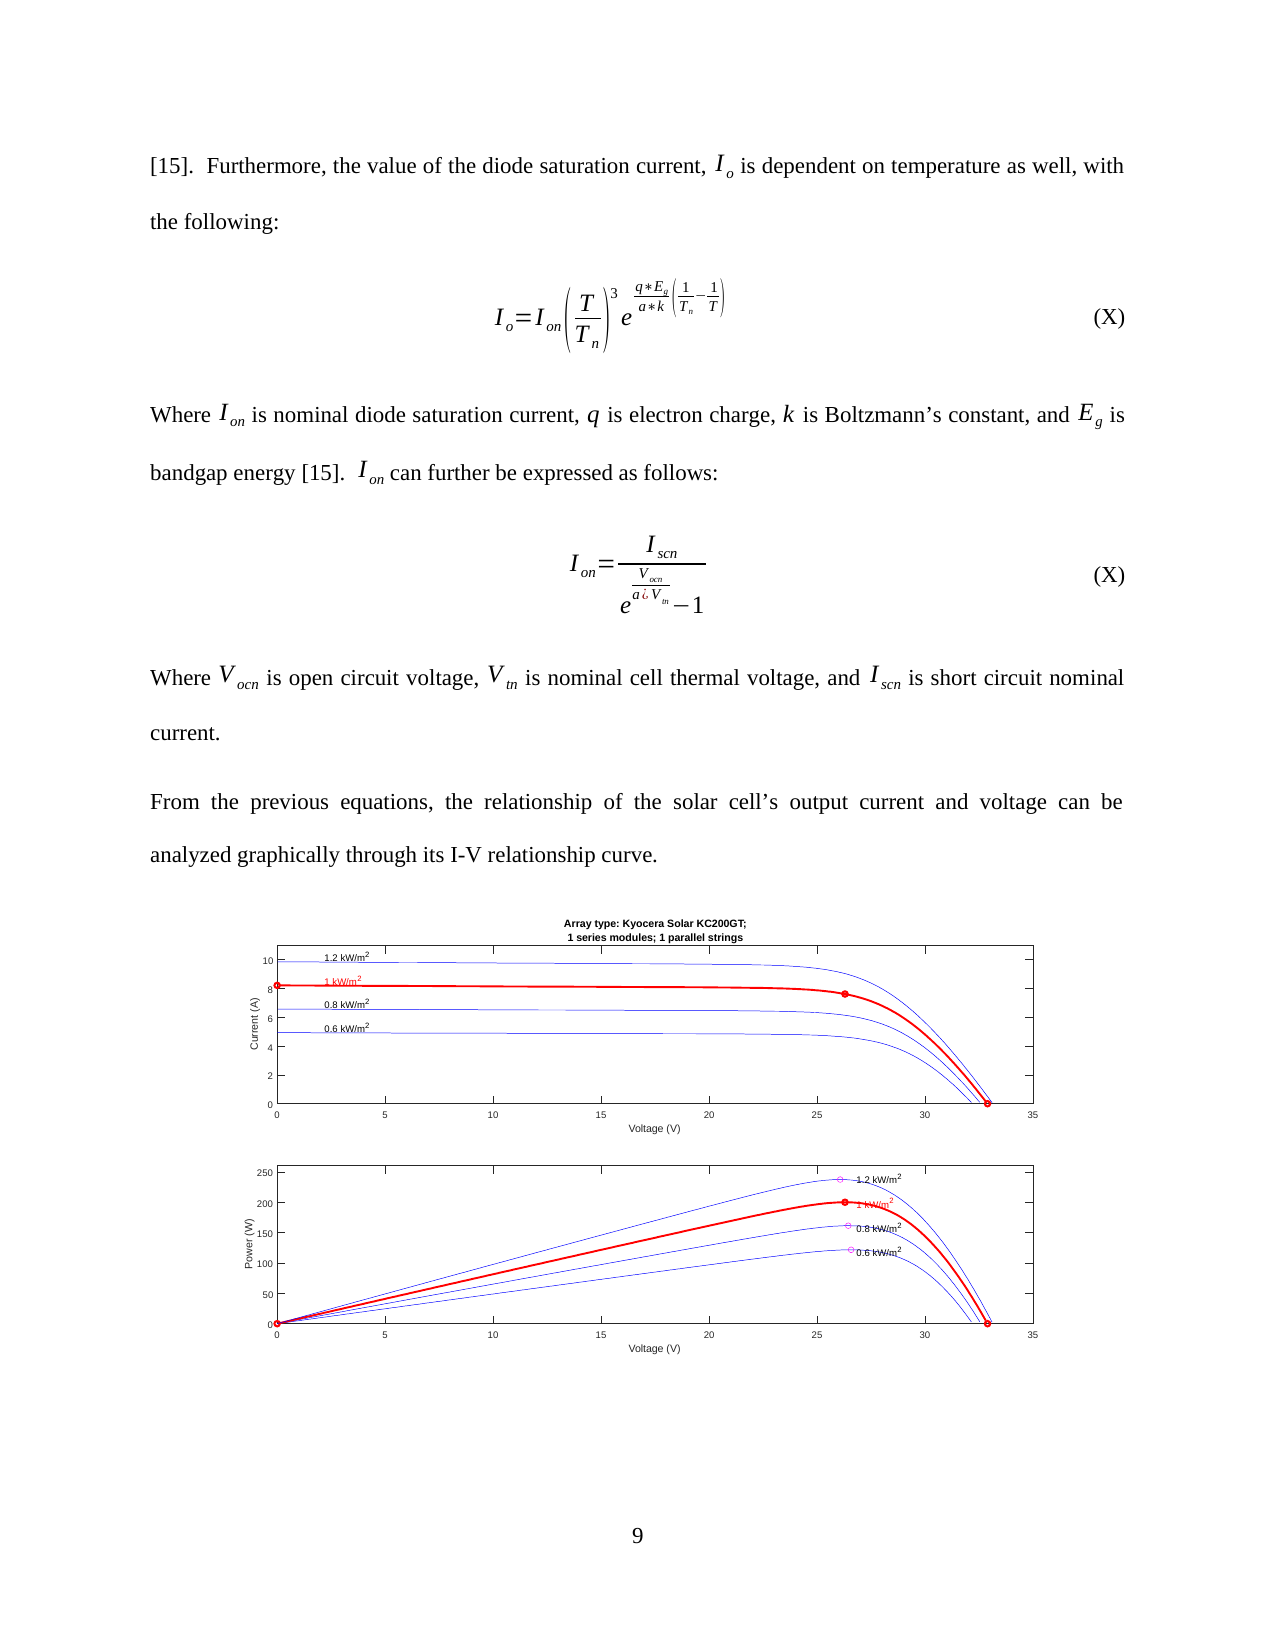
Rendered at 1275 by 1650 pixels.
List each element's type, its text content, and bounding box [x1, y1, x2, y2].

text (X) [150, 277, 1125, 355]
text (X) [150, 531, 1125, 618]
text Where is nominal diode saturation current, is electron charge, is Boltzmann’s constant, and is bandgap energy [15]. can further be expressed as follows: [150, 398, 1125, 487]
text From the previous equations, the relationship of the solar cell’s output current and voltage can be analyzed graphically through its I-V relationship curve. [150, 788, 1125, 867]
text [150, 150, 1125, 234]
text Where is open circuit voltage, is nominal cell thermal voltage, and is short circuit nominal current. [150, 661, 1125, 745]
